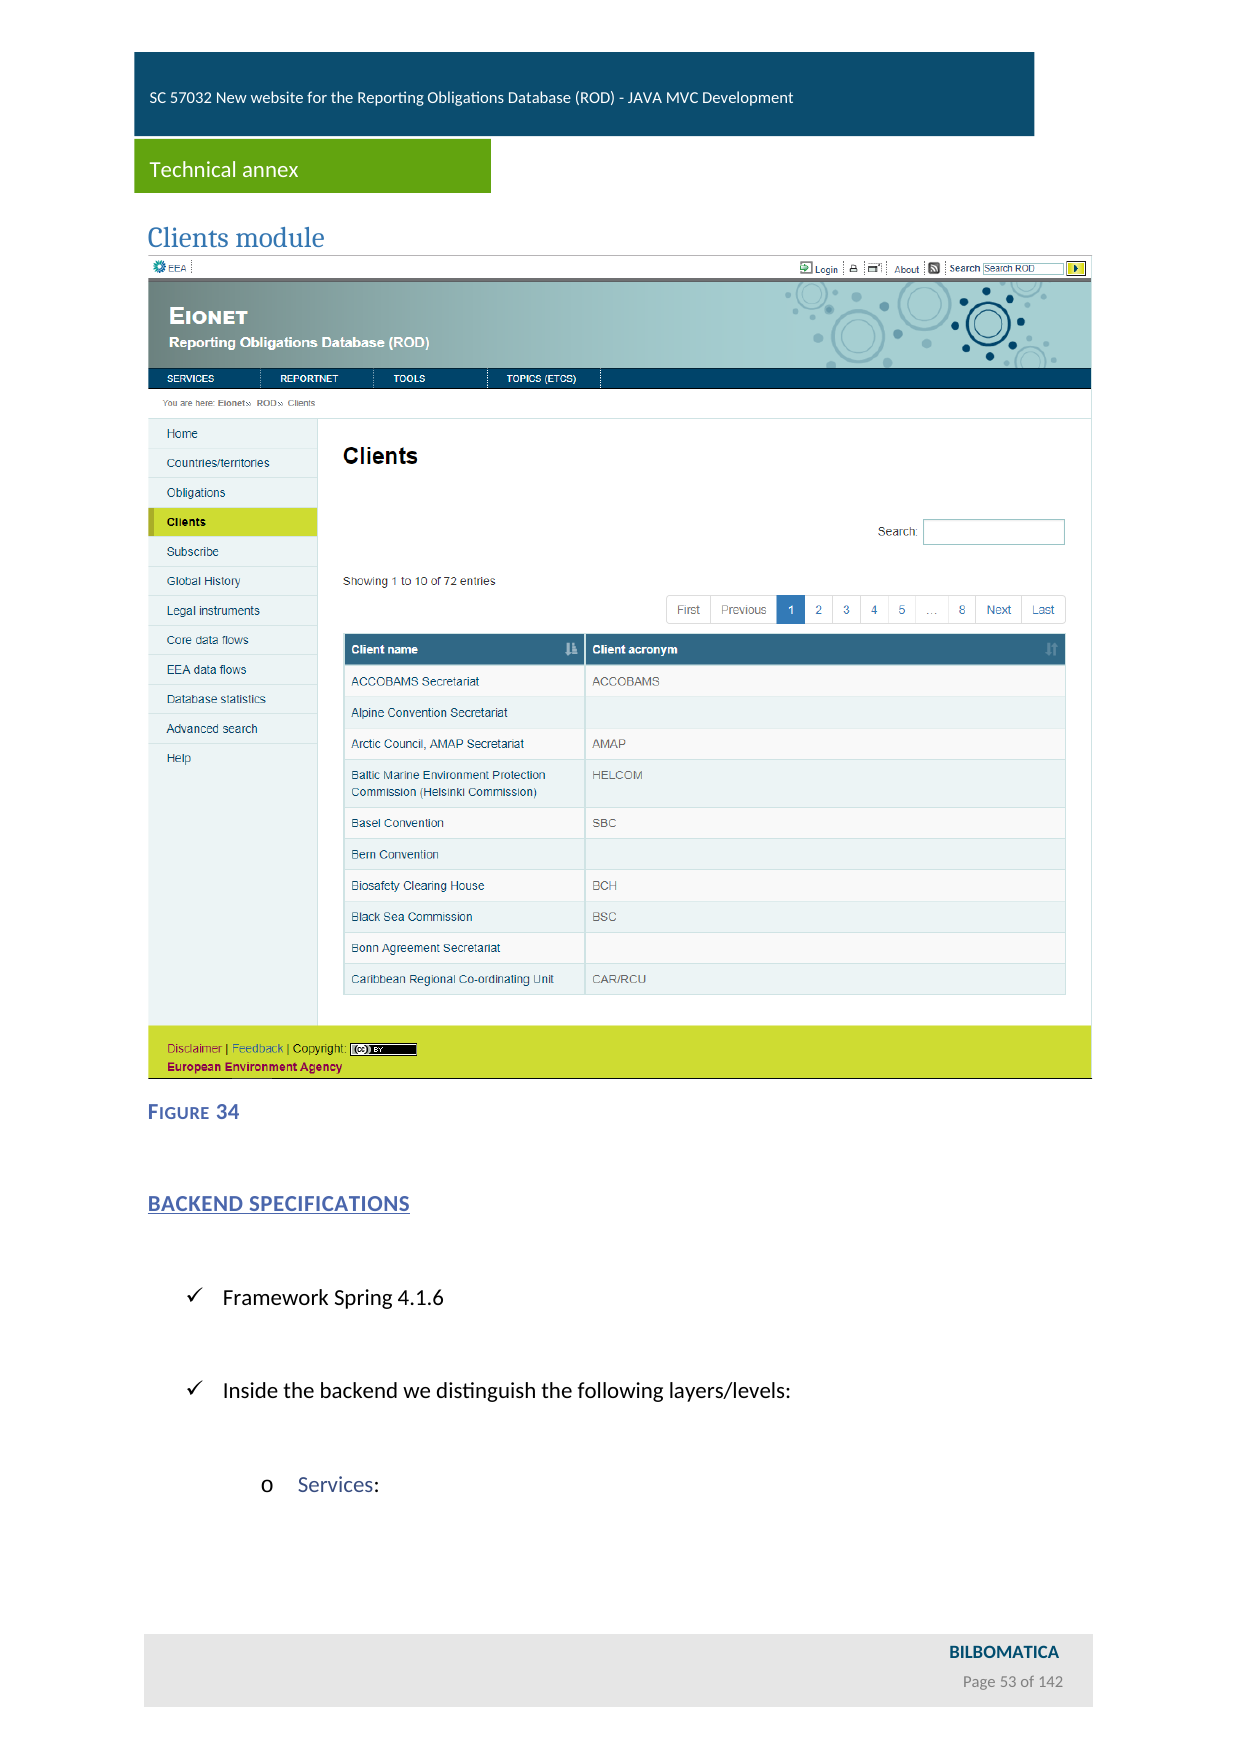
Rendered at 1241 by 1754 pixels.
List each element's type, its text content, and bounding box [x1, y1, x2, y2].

text BACKEND SPECIFICATIONS [148, 1189, 1093, 1217]
list Services: [260, 1470, 1093, 1499]
picture [148, 255, 1093, 1079]
list Inside the backend we distinguish the following layers/levels: [185, 1376, 1093, 1404]
text Figure 34 [148, 1097, 1093, 1125]
list Framework Spring 4.1.6 [185, 1283, 1093, 1311]
subtitle Clients module [148, 222, 1093, 255]
